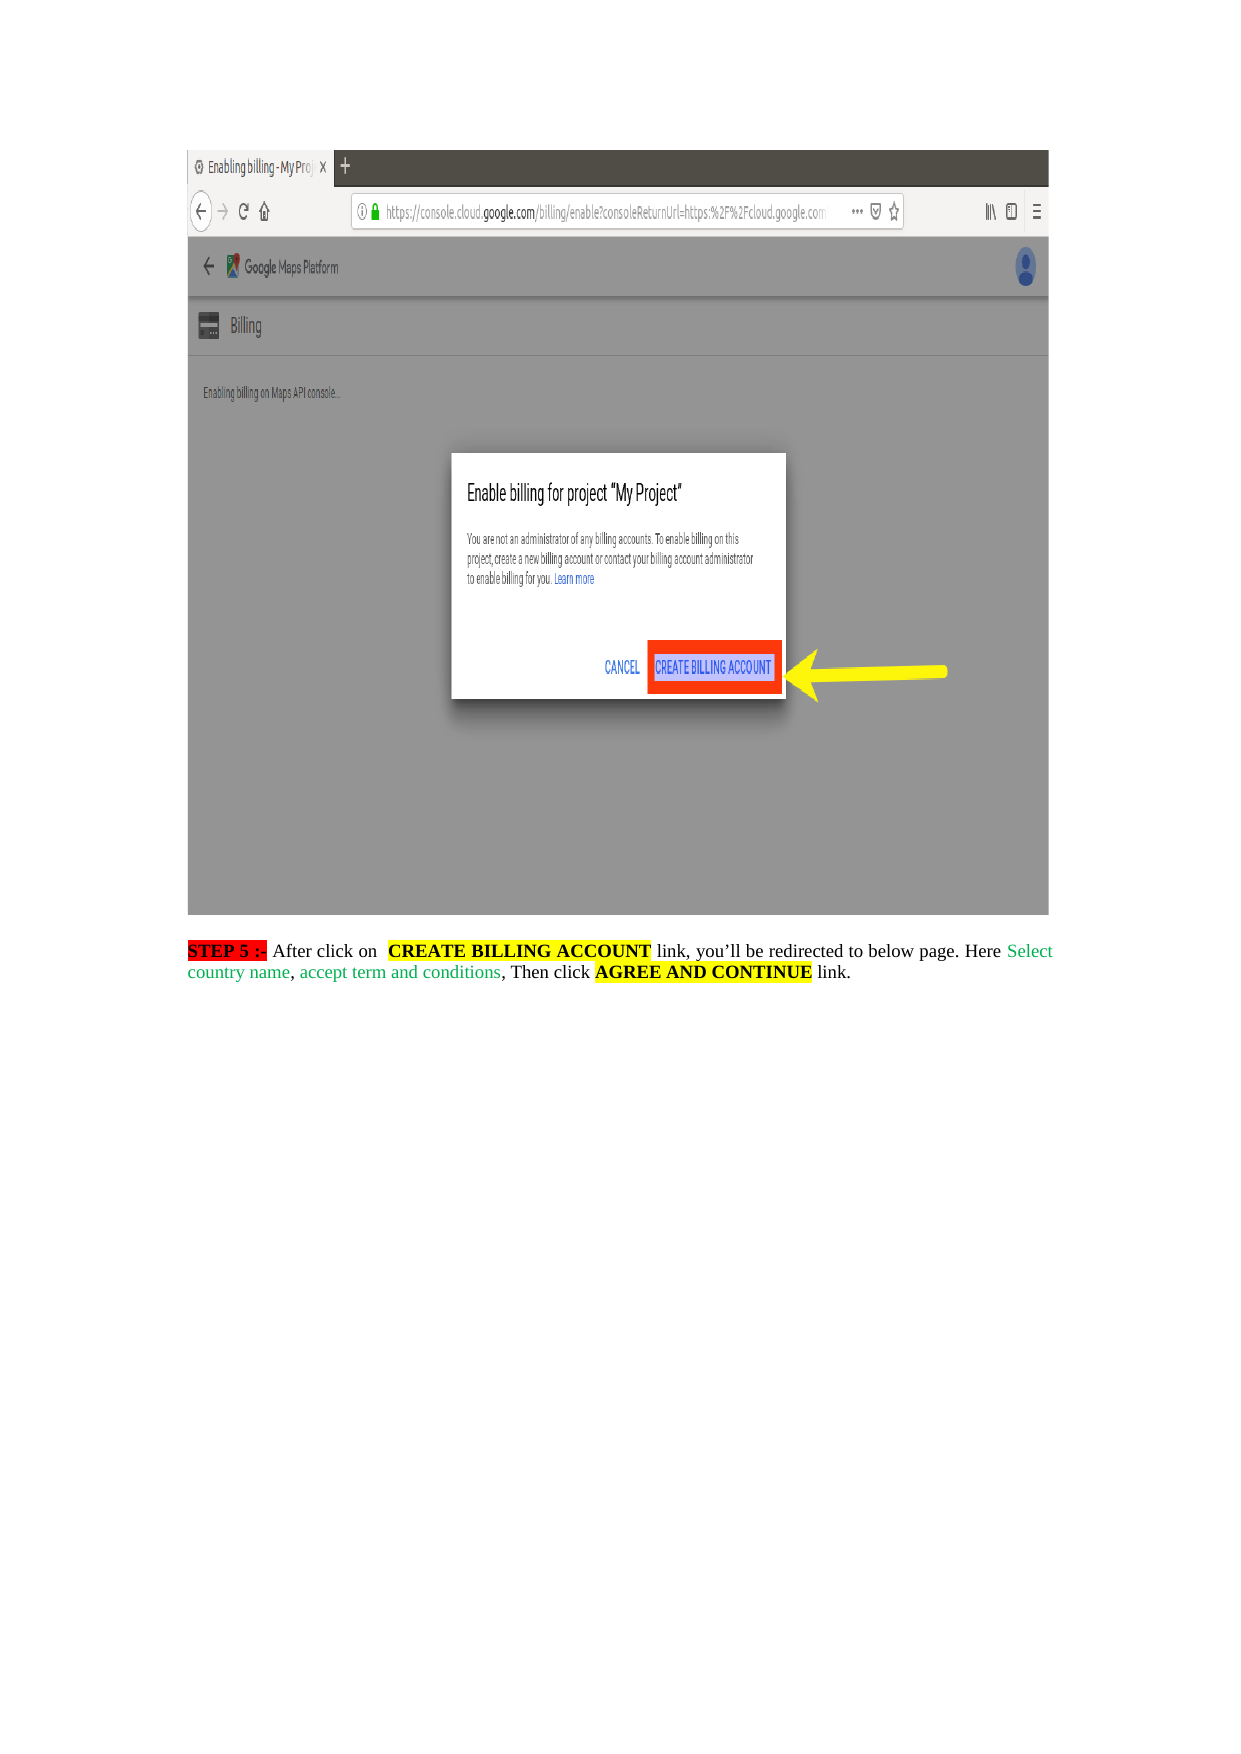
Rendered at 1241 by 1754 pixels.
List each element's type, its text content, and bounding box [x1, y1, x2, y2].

text STEP 5 :- After click on CREATE BILLING ACCOUNT link, you’ll be redirected to below page. Here Select country name, accept term and conditions, Then click AGREE AND CONTINUE link. [187, 940, 595, 983]
text STEP 5 :- After click on CREATE BILLING ACCOUNT link, you’ll be redirected to below page. Here Select country name, accept term and conditions, Then click AGREE AND CONTINUE link. [651, 940, 1053, 983]
picture [187, 150, 1049, 915]
